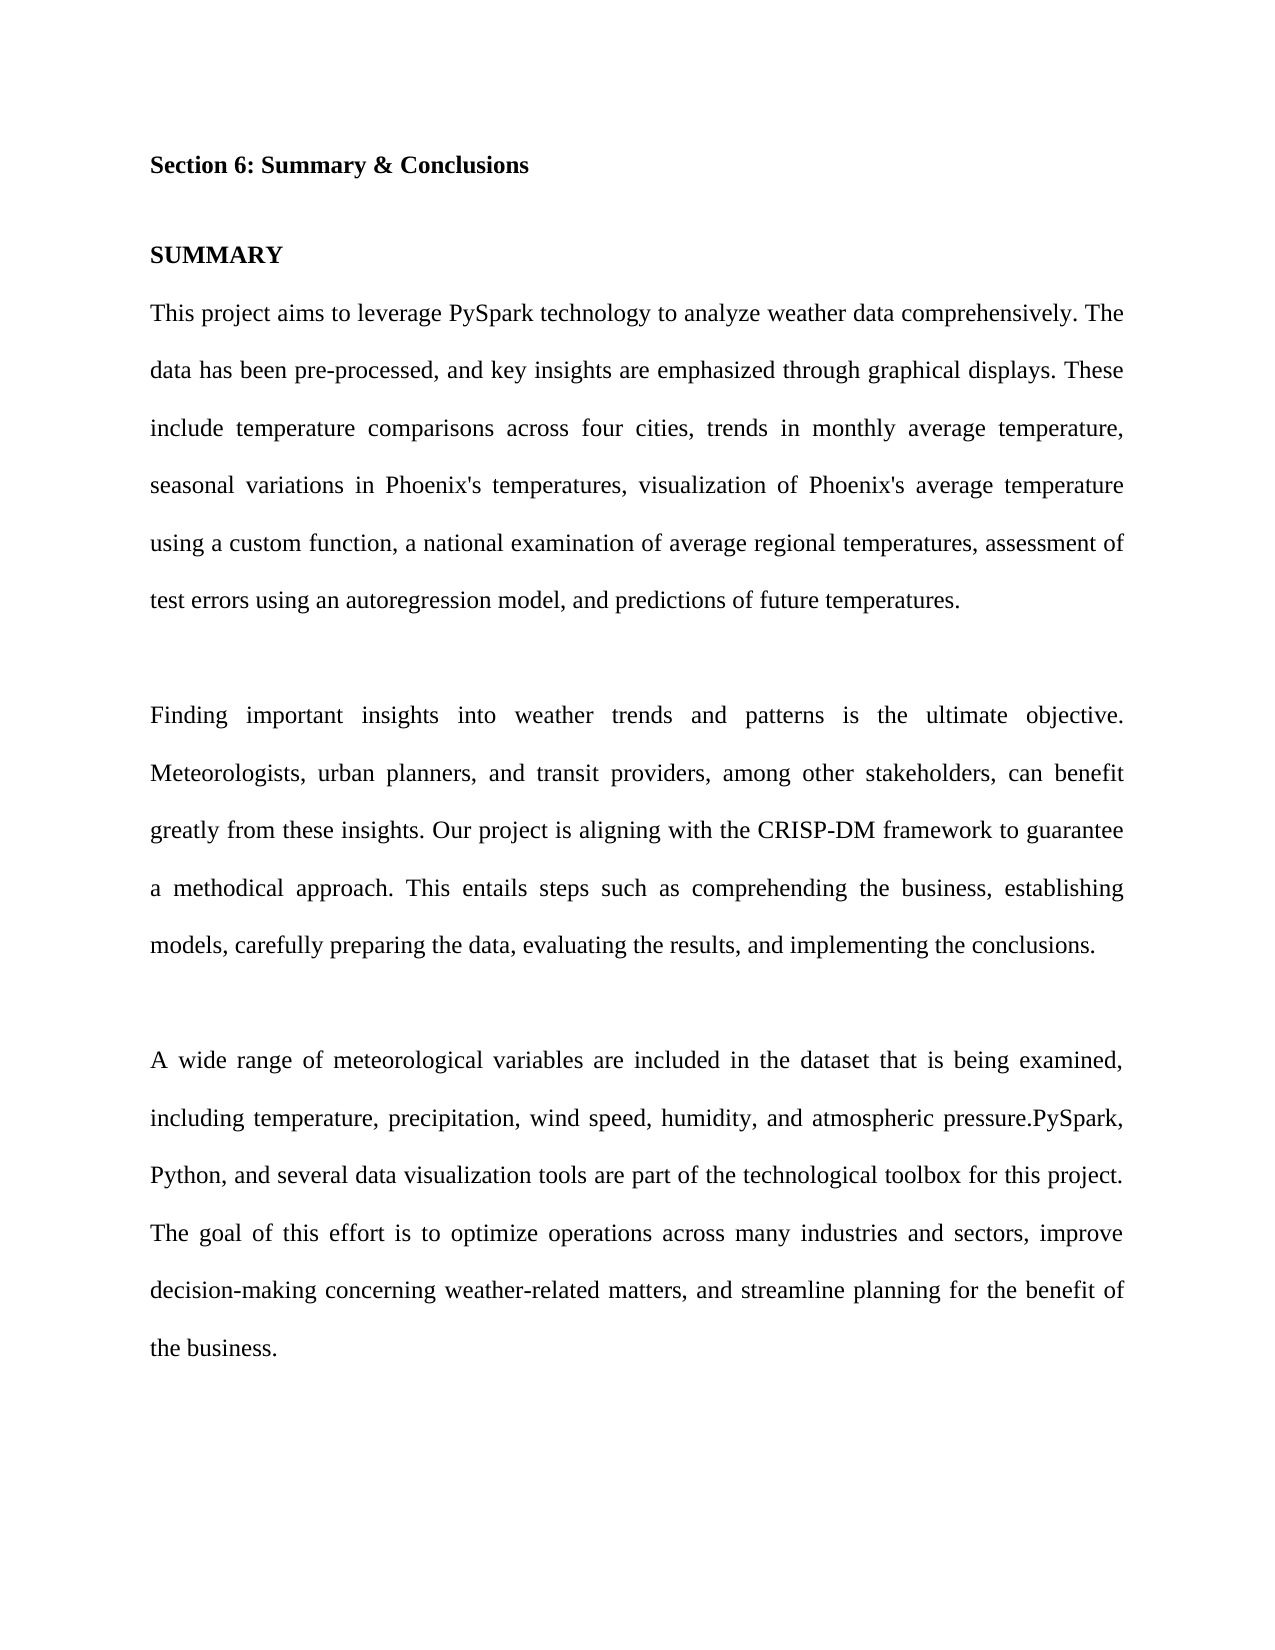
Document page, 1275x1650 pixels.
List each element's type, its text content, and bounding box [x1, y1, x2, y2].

text Section 6: Summary & Conclusions [150, 150, 1125, 179]
text A wide range of meteorological variables are included in the dataset that is being examined, including temperature, precipitation, wind speed, humidity, and atmospheric pressure.PySpark, Python, and several data visualization tools are part of the technological toolbox for this project. The goal of this effort is to optimize operations across many industries and sectors, improve decision-making concerning weather-related matters, and streamline planning for the benefit of the business. [150, 1046, 1125, 1362]
text SUMMARY [150, 241, 1125, 269]
text Finding important insights into weather trends and patterns is the ultimate objective. Meteorologists, urban planners, and transit providers, among other stakeholders, can benefit greatly from these insights. Our project is aligning with the CRISP-DM framework to guarantee a methodical approach. This entails steps such as comprehending the business, establishing models, carefully preparing the data, evaluating the results, and implementing the conclusions. [150, 701, 1125, 959]
text This project aims to leverage PySpark technology to analyze weather data comprehensively. The data has been pre-processed, and key insights are emphasized through graphical displays. These include temperature comparisons across four cities, trends in monthly average temperature, seasonal variations in Phoenix's temperatures, visualization of Phoenix's average temperature using a custom function, a national examination of average regional temperatures, assessment of test errors using an autoregression model, and predictions of future temperatures. [150, 298, 1125, 614]
